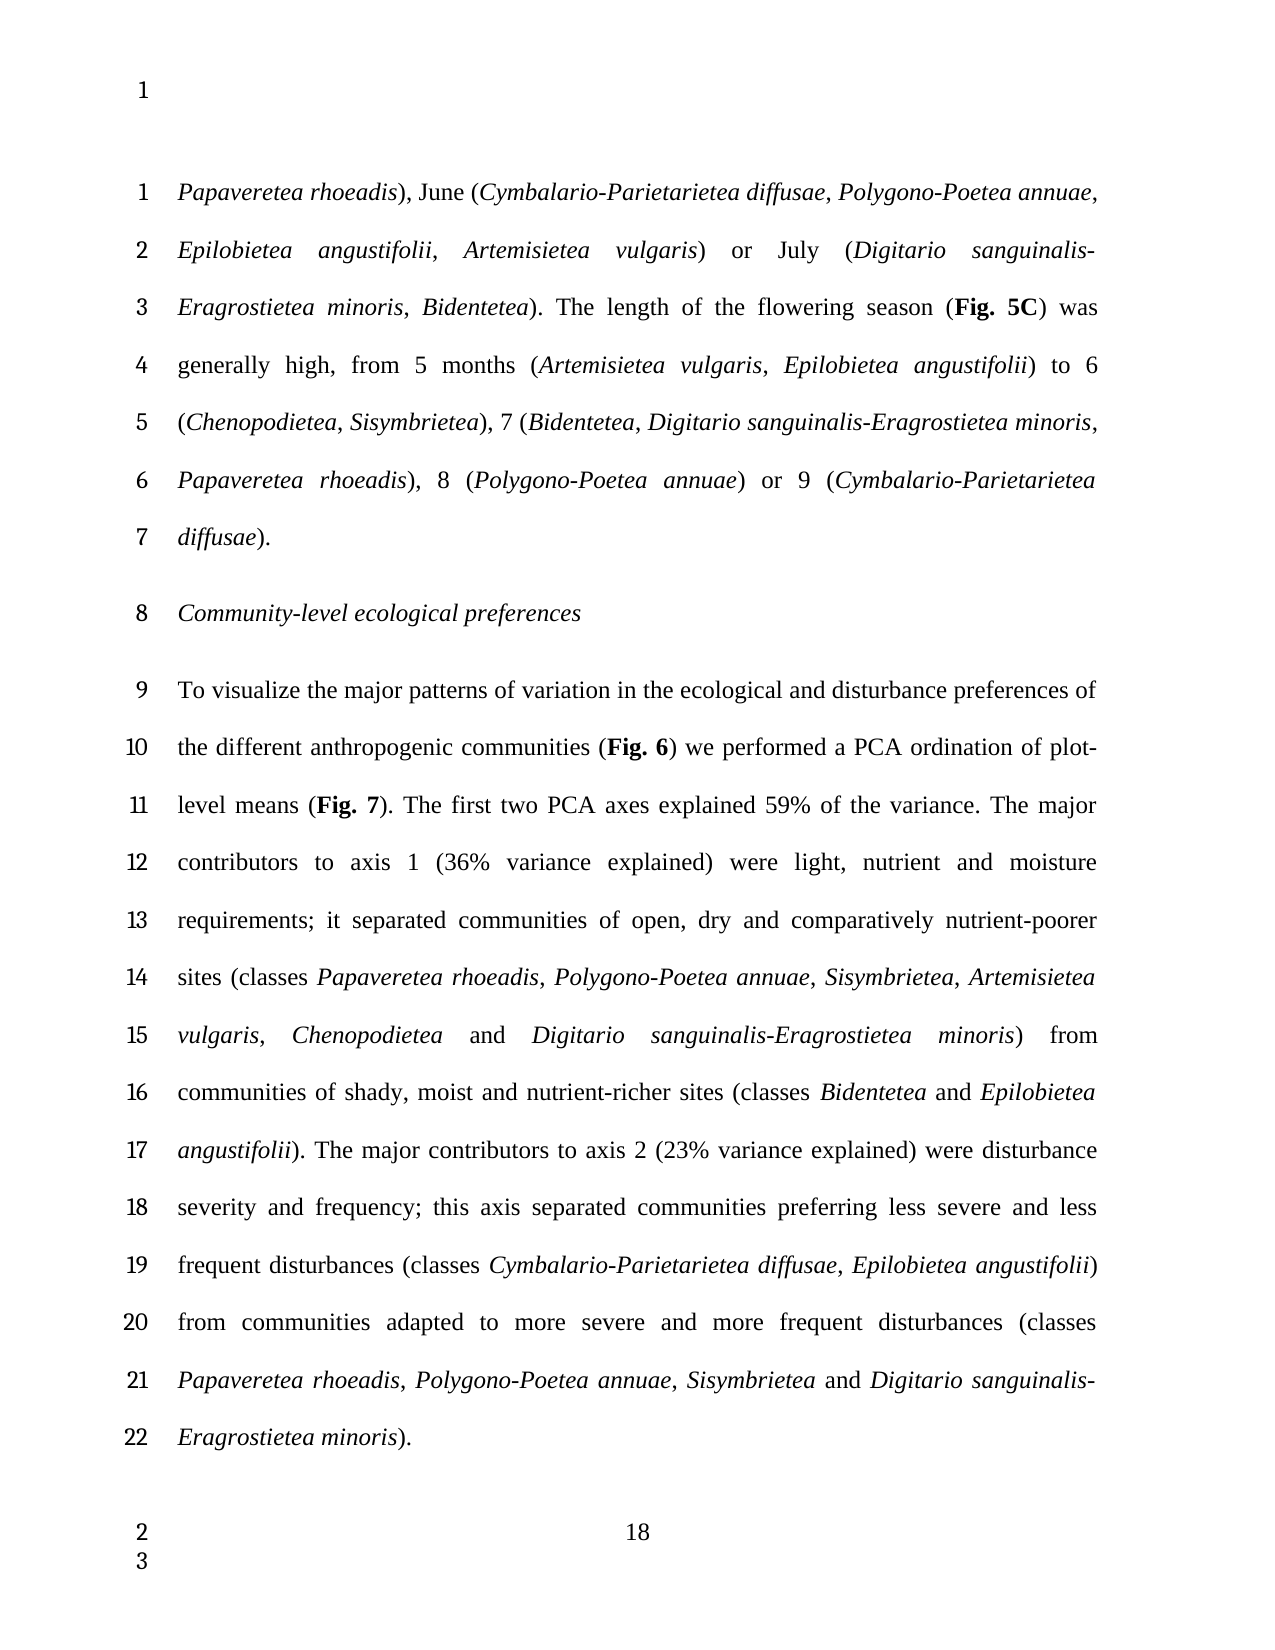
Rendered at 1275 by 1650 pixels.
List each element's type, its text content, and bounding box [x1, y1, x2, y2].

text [177, 177, 1098, 551]
subtitle Community-level ecological preferences [177, 598, 1098, 627]
text To visualize the major patterns of variation in the ecological and disturbance preferences of the different anthropogenic communities (Fig. 6) we performed a PCA ordination of plot-level means (Fig. 7). The first two PCA axes explained 59% of the variance. The major contributors to axis 1 (36% variance explained) were light, nutrient and moisture requirements; it separated communities of open, dry and comparatively nutrient-poorer sites (classes Papaveretea rhoeadis, Polygono-Poetea annuae, Sisymbrietea, Artemisietea vulgaris, Chenopodietea and Digitario sanguinalis-Eragrostietea minoris) from communities of shady, moist and nutrient-richer sites (classes Bidentetea and Epilobietea angustifolii). The major contributors to axis 2 (23% variance explained) were disturbance severity and frequency; this axis separated communities preferring less severe and less frequent disturbances (classes Cymbalario-Parietarietea diffusae, Epilobietea angustifolii) from communities adapted to more severe and more frequent disturbances (classes Papaveretea rhoeadis, Polygono-Poetea annuae, Sisymbrietea and Digitario sanguinalis-Eragrostietea minoris). [177, 675, 1098, 1451]
